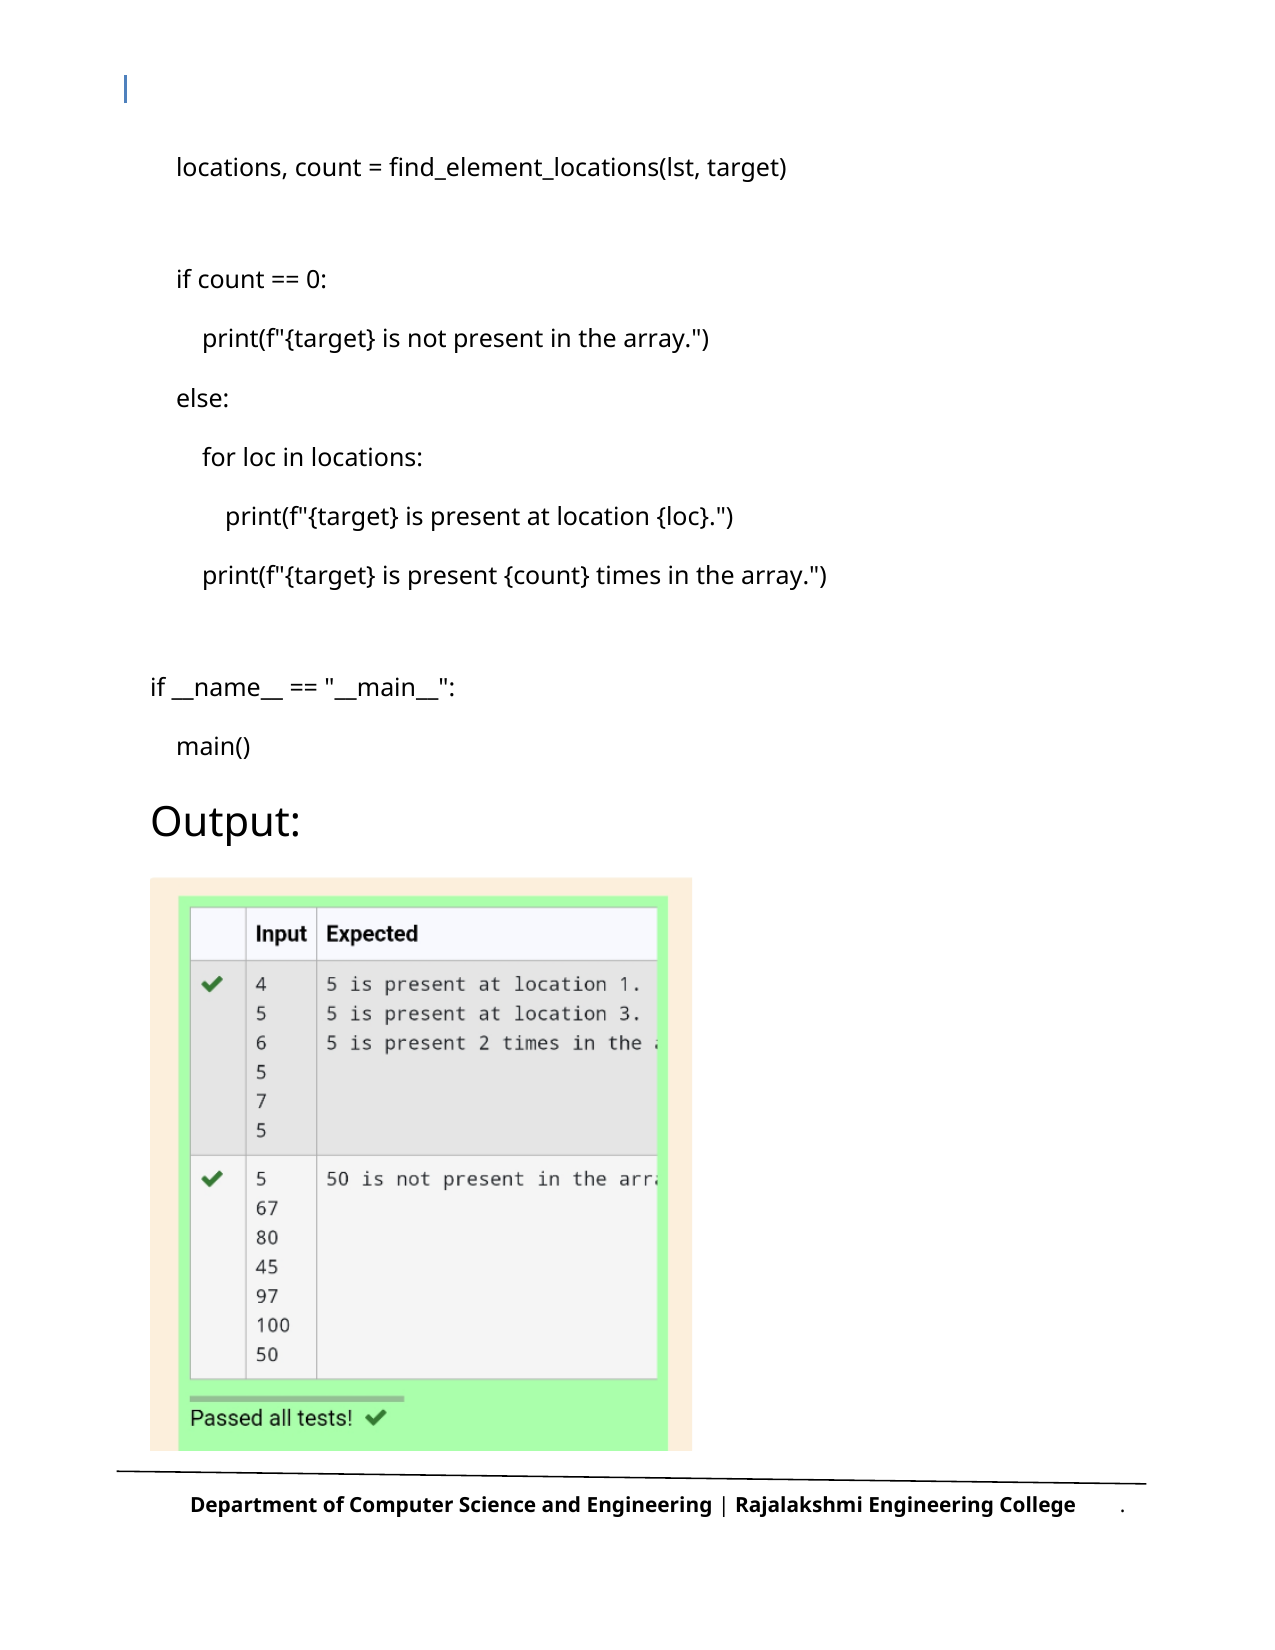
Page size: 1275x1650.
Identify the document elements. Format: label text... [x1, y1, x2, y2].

text if __name__ == "__main__": [150, 669, 1125, 703]
text locations, count = find_element_locations(lst, target) [150, 150, 1125, 184]
text print(f"{target} is present at location {loc}.") [150, 498, 1125, 532]
text else: [150, 380, 1125, 414]
text Output: [150, 792, 1125, 848]
text for loc in locations: [150, 439, 1125, 473]
text main() [150, 728, 1125, 763]
picture [150, 877, 693, 1451]
text if count == 0: [150, 262, 1125, 296]
text print(f"{target} is present {count} times in the array.") [150, 557, 1125, 591]
text print(f"{target} is not present in the array.") [150, 321, 1125, 355]
